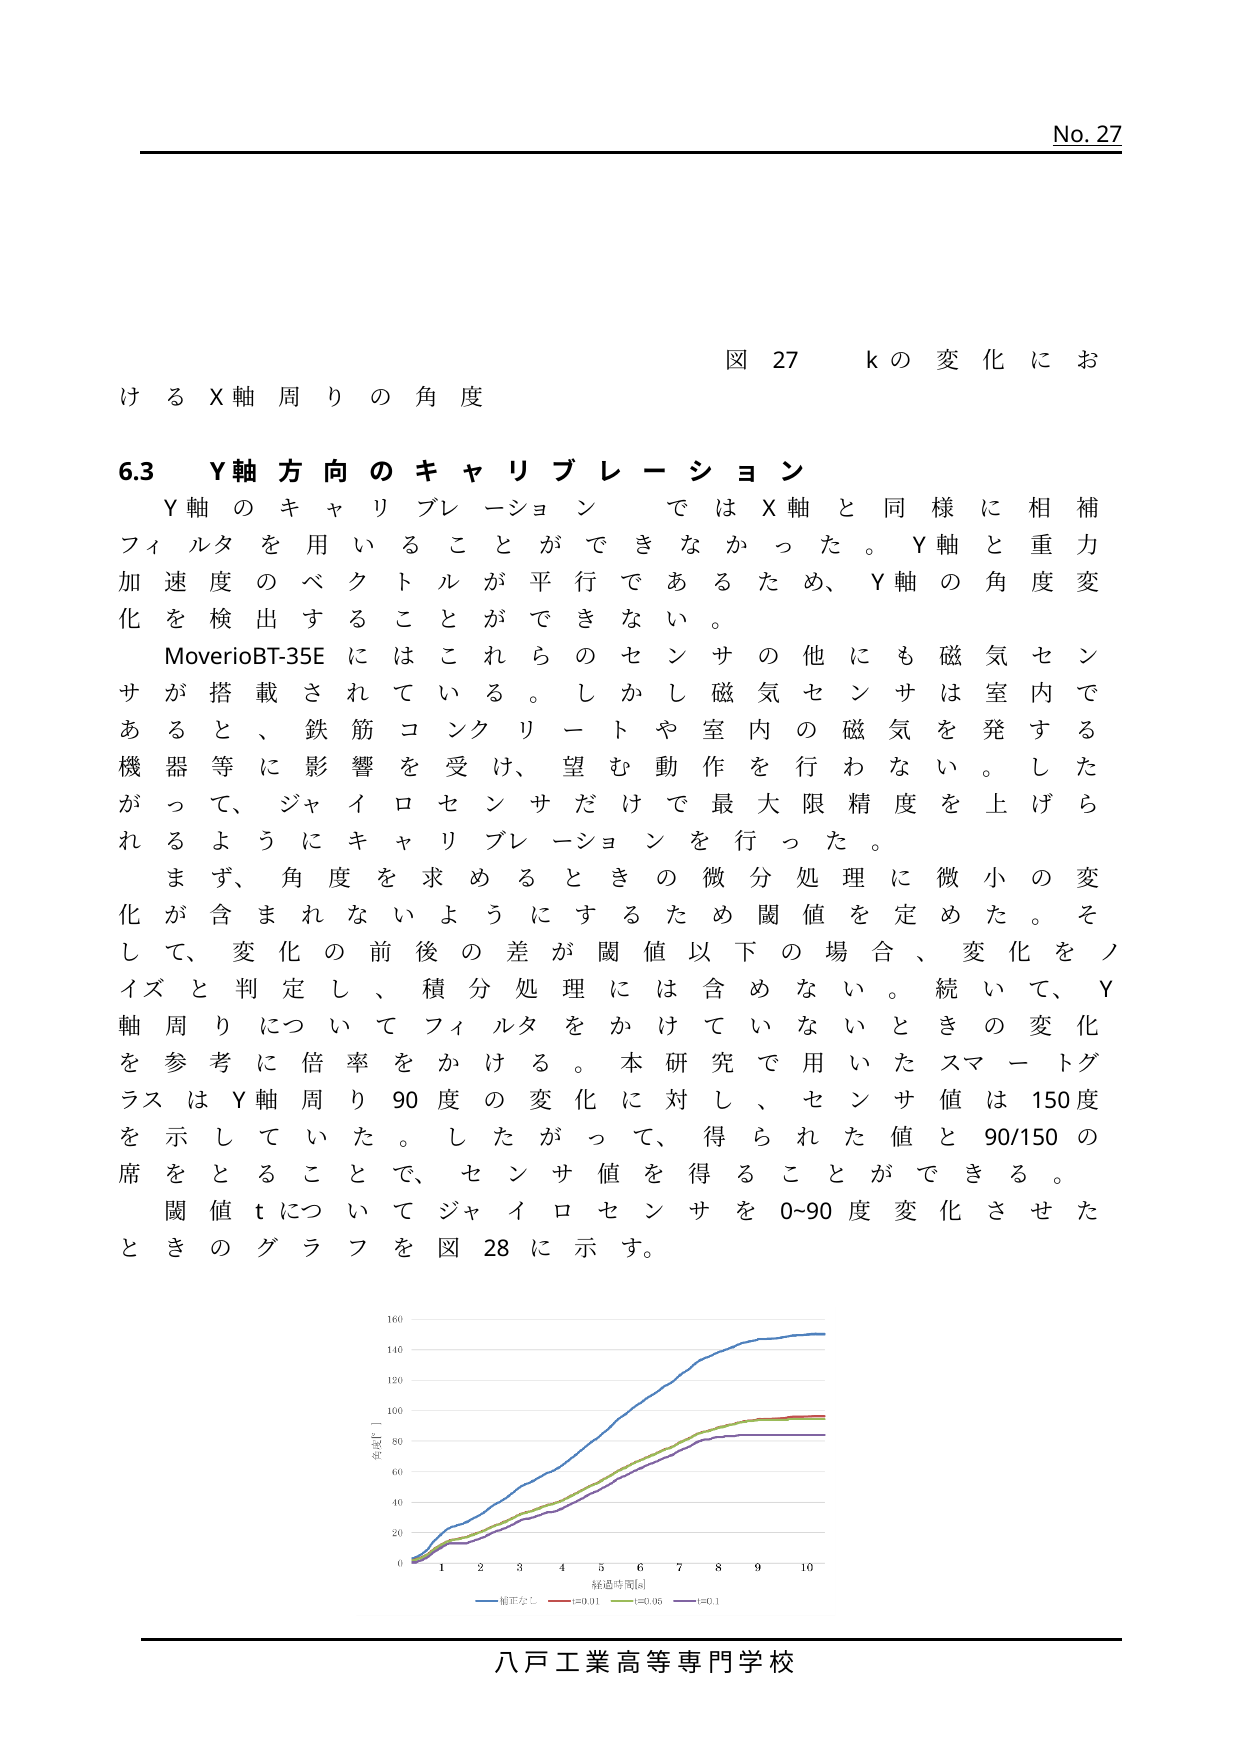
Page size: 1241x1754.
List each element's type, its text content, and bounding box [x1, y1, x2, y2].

text 図27 kの変化におけるX軸周りの角度 [118, 341, 1122, 414]
picture [356, 1307, 836, 1616]
subtitle 6.3 Y軸方向のキャリブレーション [118, 451, 1122, 488]
text 閾値tについてジャイロセンサを0~90度変化させたときのグラフを図28に示す。 [118, 1191, 1122, 1265]
text まず、角度を求めるときの微分処理に微小の変化が含まれないようにするため閾値を定めた。そして、変化の前後の差が閾値以下の場合、変化をノイズと判定し、積分処理には含めない。続いて、Y軸周りについてフィルタをかけていないときの変化を参考に倍率をかける。本研究で用いたスマートグラスはY軸周り90度の変化に対し、センサ値は150度を示していた。したがって、得られた値と90/150の席をとることで、センサ値を得ることができる。 [118, 858, 1122, 1191]
text MoverioBT-35Eにはこれらのセンサの他にも磁気センサが搭載されている。しかし磁気センサは室内であると、鉄筋コンクリートや室内の磁気を発する機器等に影響を受け、望む動作を行わない。したがって、ジャイロセンサだけで最大限精度を上げられるようにキャリブレーションを行った。 [118, 636, 1122, 858]
text Y軸のキャリブレーション ではX軸と同様に相補フィルタを用いることができなかった。Y軸と重力加速度のベクトルが平行であるため、Y軸の角度変化を検出することができない。 [118, 488, 1122, 636]
